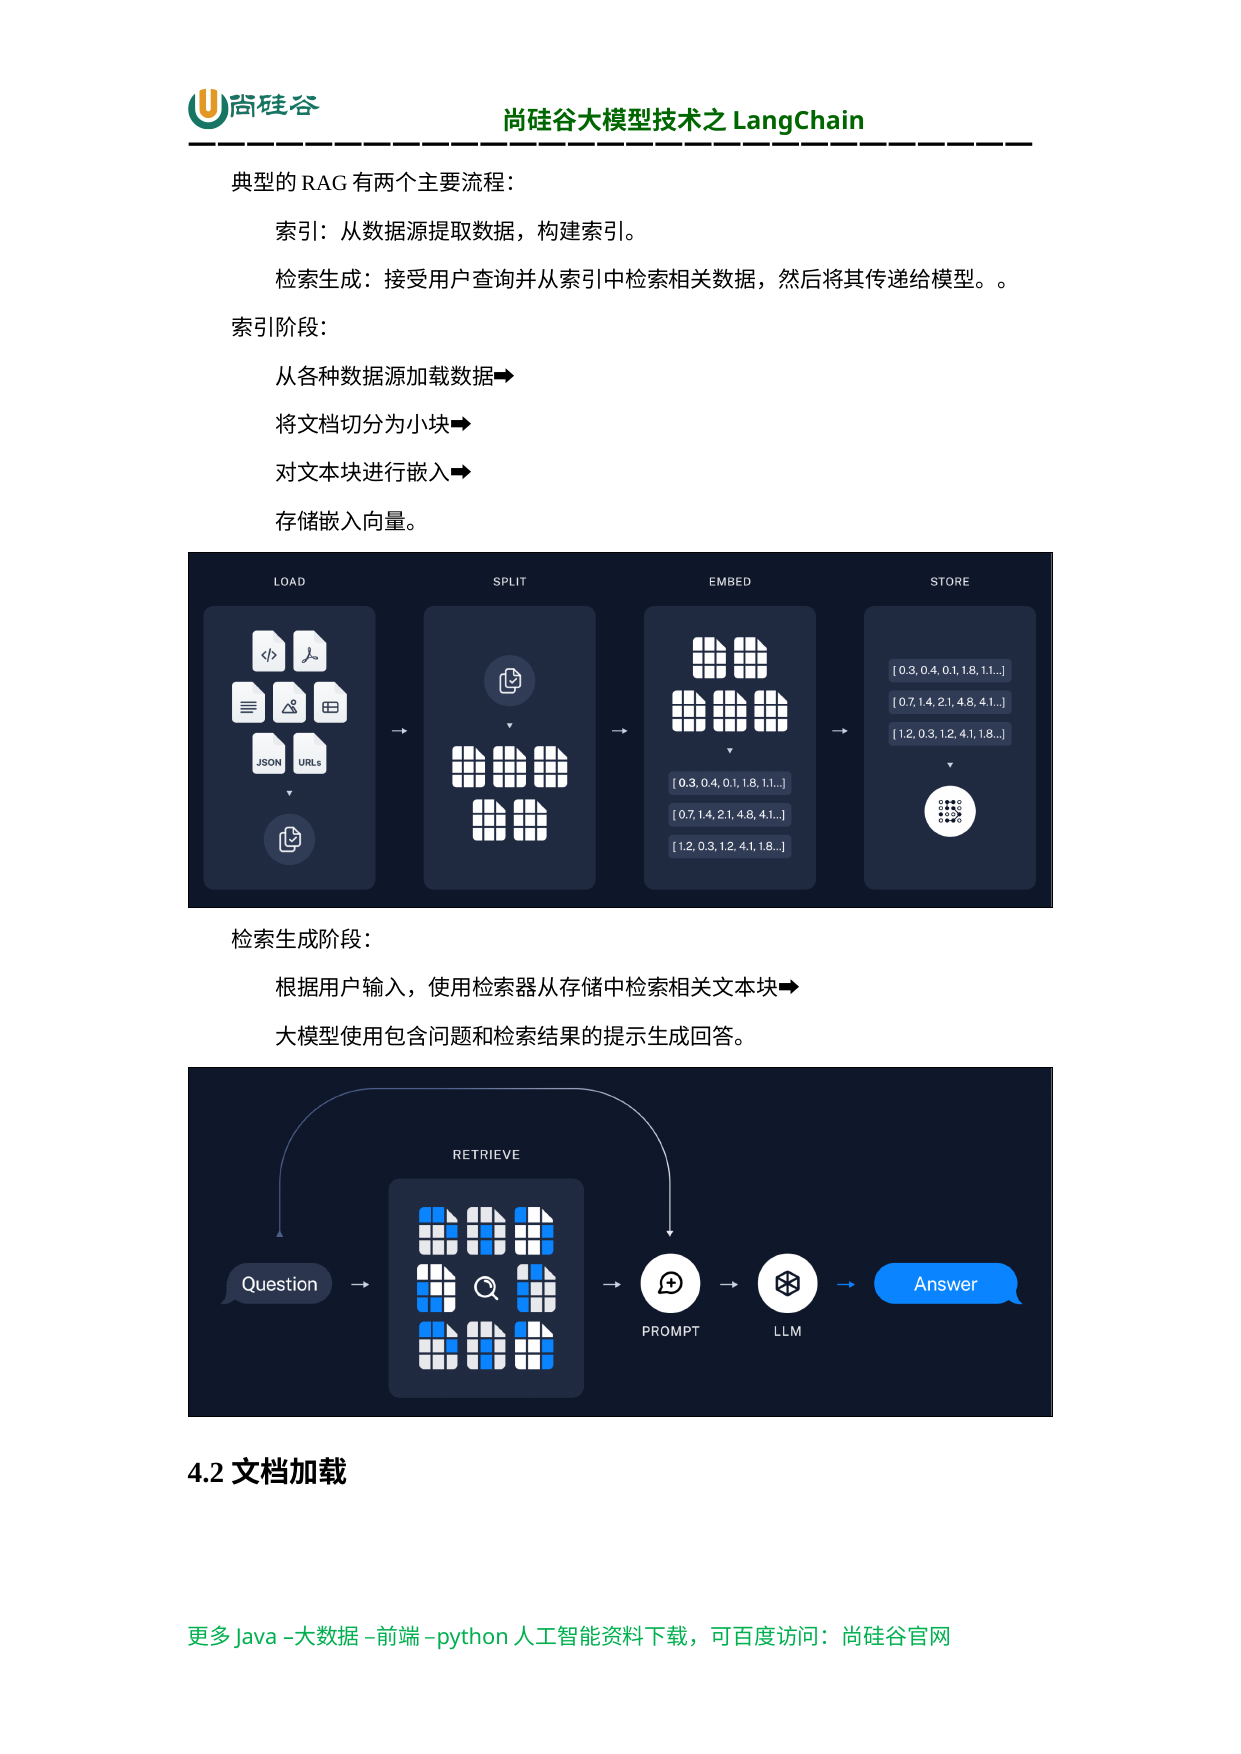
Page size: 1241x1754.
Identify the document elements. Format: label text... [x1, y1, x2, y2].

text 从各种数据源加载数据➡️ [231, 358, 1053, 391]
text 对文本块进行嵌入➡️ [231, 455, 1053, 487]
text 检索生成阶段： [187, 922, 1053, 954]
picture [187, 88, 321, 130]
text 大模型使用包含问题和检索结果的提示生成回答。 [231, 1018, 1053, 1051]
text 检索生成：接受用户查询并从索引中检索相关数据，然后将其传递给模型。。 [231, 262, 1053, 294]
picture [189, 1068, 1052, 1416]
text 索引阶段： [187, 310, 1053, 342]
text 索引：从数据源提取数据，构建索引。 [231, 213, 1053, 246]
text 将文档切分为小块➡️ [231, 407, 1053, 439]
text 根据用户输入，使用检索器从存储中检索相关文本块➡️ [231, 970, 1053, 1002]
picture [189, 553, 1052, 907]
text 存储嵌入向量。 [231, 503, 1053, 536]
text 文档加载 [187, 1437, 1053, 1502]
text 典型的RAG有两个主要流程： [187, 165, 1053, 197]
